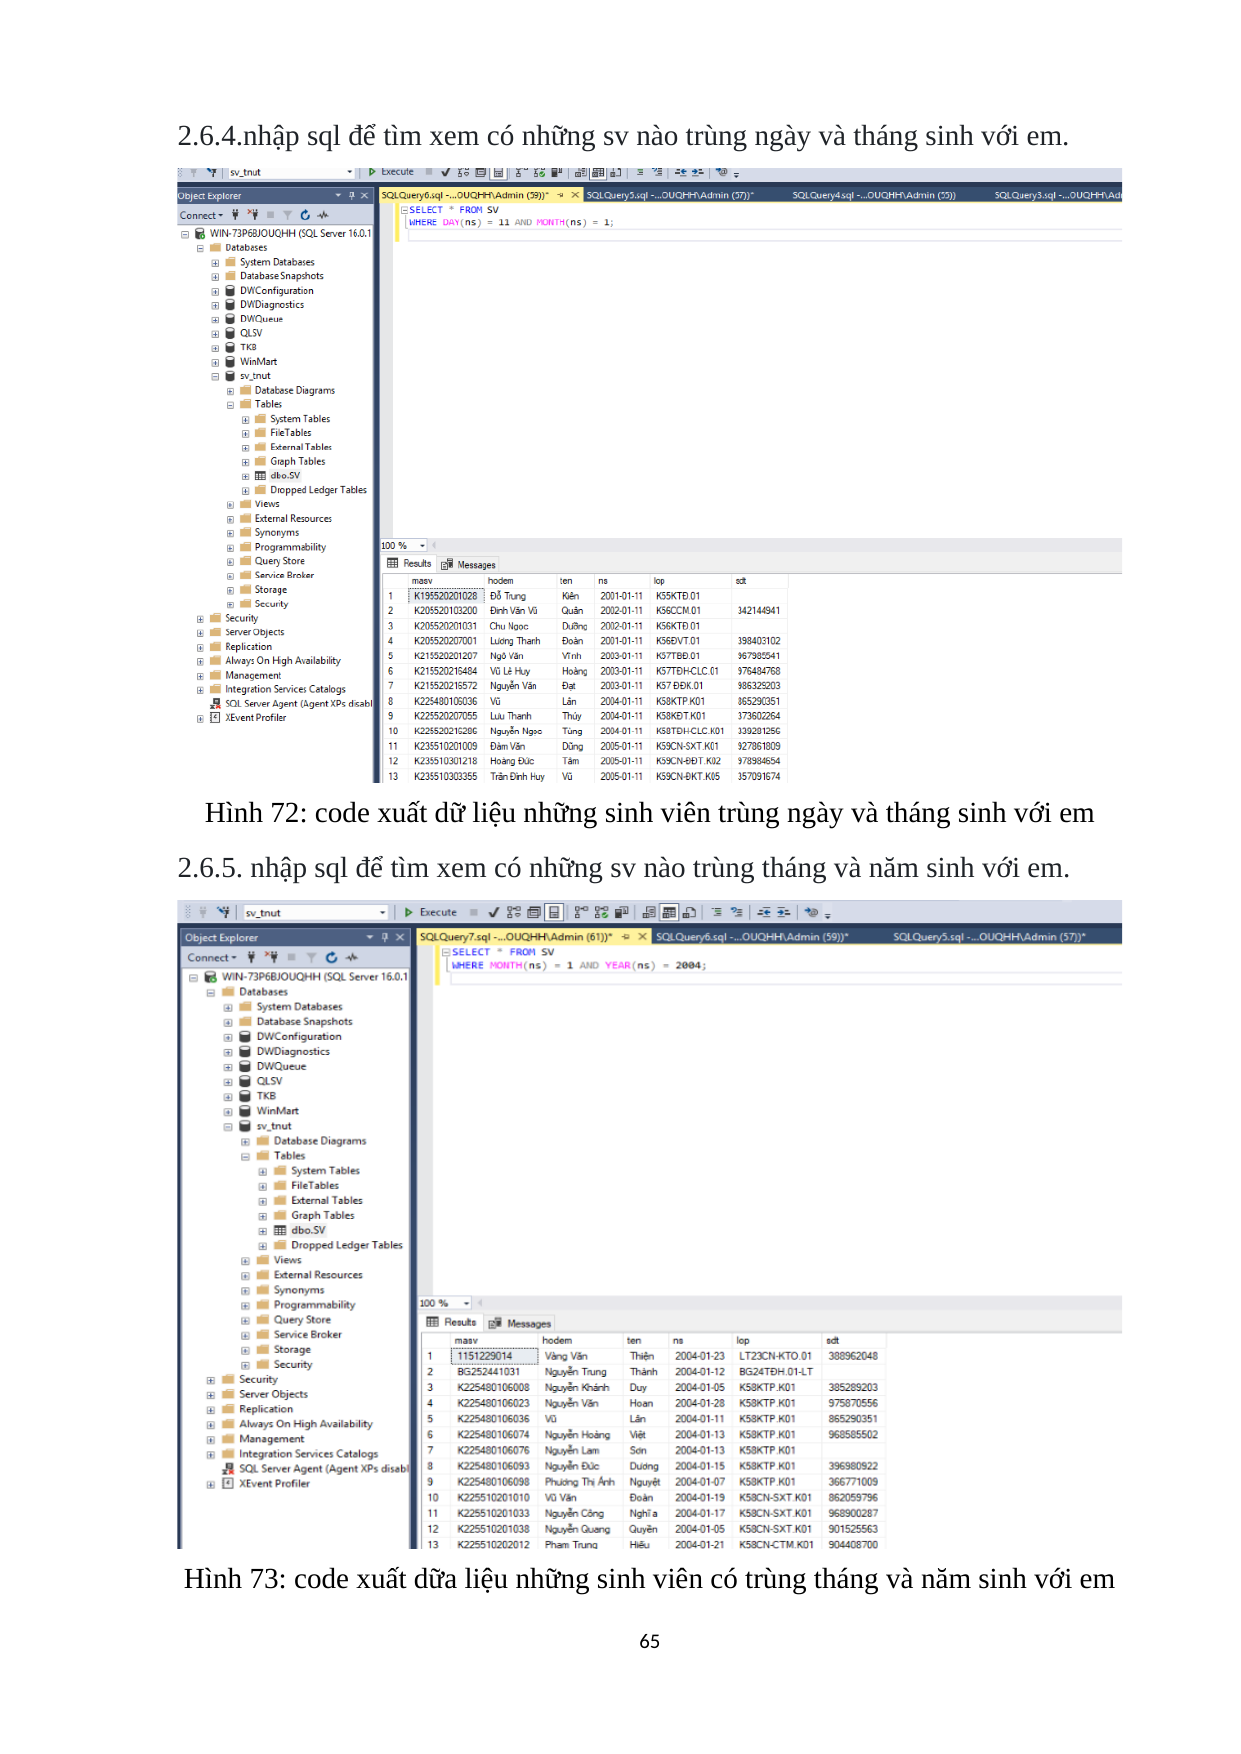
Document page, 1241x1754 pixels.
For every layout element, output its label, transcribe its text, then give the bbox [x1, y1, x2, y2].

picture [177, 900, 1123, 1549]
picture [177, 168, 1123, 783]
subtitle 2.6.4.nhập sql để tìm xem có những sv nào trùng ngày và tháng sinh với em. [177, 118, 1122, 152]
text Hình 72: code xuất dữ liệu những sinh viên trùng ngày và tháng sinh với em [177, 795, 1122, 829]
subtitle 2.6.5. nhập sql để tìm xem có những sv nào trùng tháng và năm sinh với em. [177, 850, 1122, 883]
text Hình 73: code xuất dữa liệu những sinh viên có trùng tháng và năm sinh với em [177, 1561, 1122, 1595]
